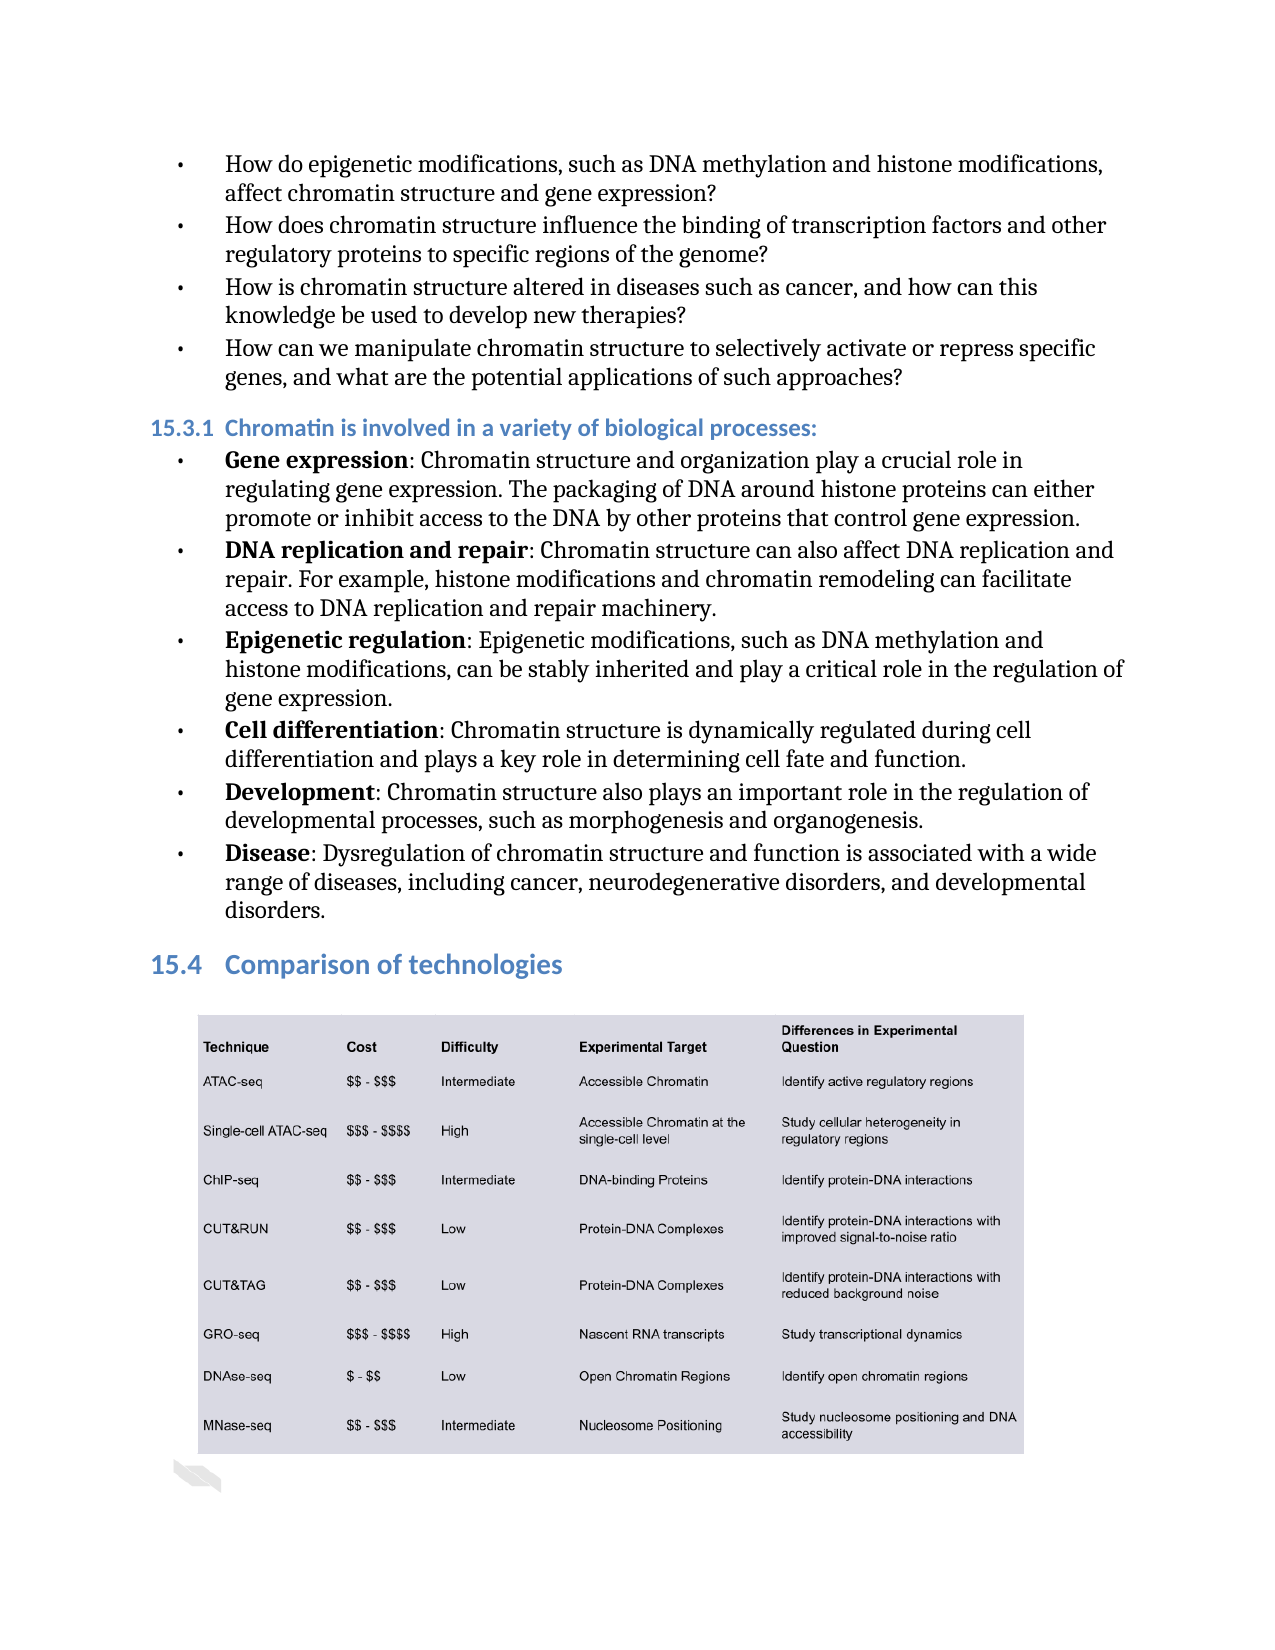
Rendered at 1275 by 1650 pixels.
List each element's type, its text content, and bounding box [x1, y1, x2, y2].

subtitle 15.3.1 Chromatin is involved in a variety of biological processes: [150, 412, 1125, 443]
list Gene expression: Chromatin structure and organization play a crucial role in regulating gene expression. The packaging of DNA around histone proteins can either promote or inhibit access to the DNA by other proteins that control gene expression. [175, 446, 1125, 533]
list DNA replication and repair: Chromatin structure can also affect DNA replication and repair. For example, histone modifications and chromatin remodeling can facilitate access to DNA replication and repair machinery. [175, 536, 1125, 623]
list How is chromatin structure altered in diseases such as cancer, and how can this knowledge be used to develop new therapies? [175, 272, 1125, 330]
list Disease: Dysregulation of chromatin structure and function is associated with a wide range of diseases, including cancer, neurodegenerative disorders, and developmental disorders. [175, 839, 1125, 925]
list How can we manipulate chromatin structure to selectively activate or repress specific genes, and what are the potential applications of such approaches? [175, 334, 1125, 391]
subtitle 15.4 Comparison of technologies [150, 946, 1125, 982]
list Cell differentiation: Chromatin structure is dynamically regulated during cell differentiation and plays a key role in determining cell fate and function. [175, 716, 1125, 774]
list How do epigenetic modifications, such as DNA methylation and histone modifications, affect chromatin structure and gene expression? [175, 150, 1125, 207]
picture [168, 1000, 1044, 1493]
list Development: Chromatin structure also plays an important role in the regulation of developmental processes, such as morphogenesis and organogenesis. [175, 778, 1125, 835]
list How does chromatin structure influence the binding of transcription factors and other regulatory proteins to specific regions of the genome? [175, 211, 1125, 269]
list Epigenetic regulation: Epigenetic modifications, such as DNA methylation and histone modifications, can be stably inherited and play a critical role in the regulation of gene expression. [175, 626, 1125, 713]
